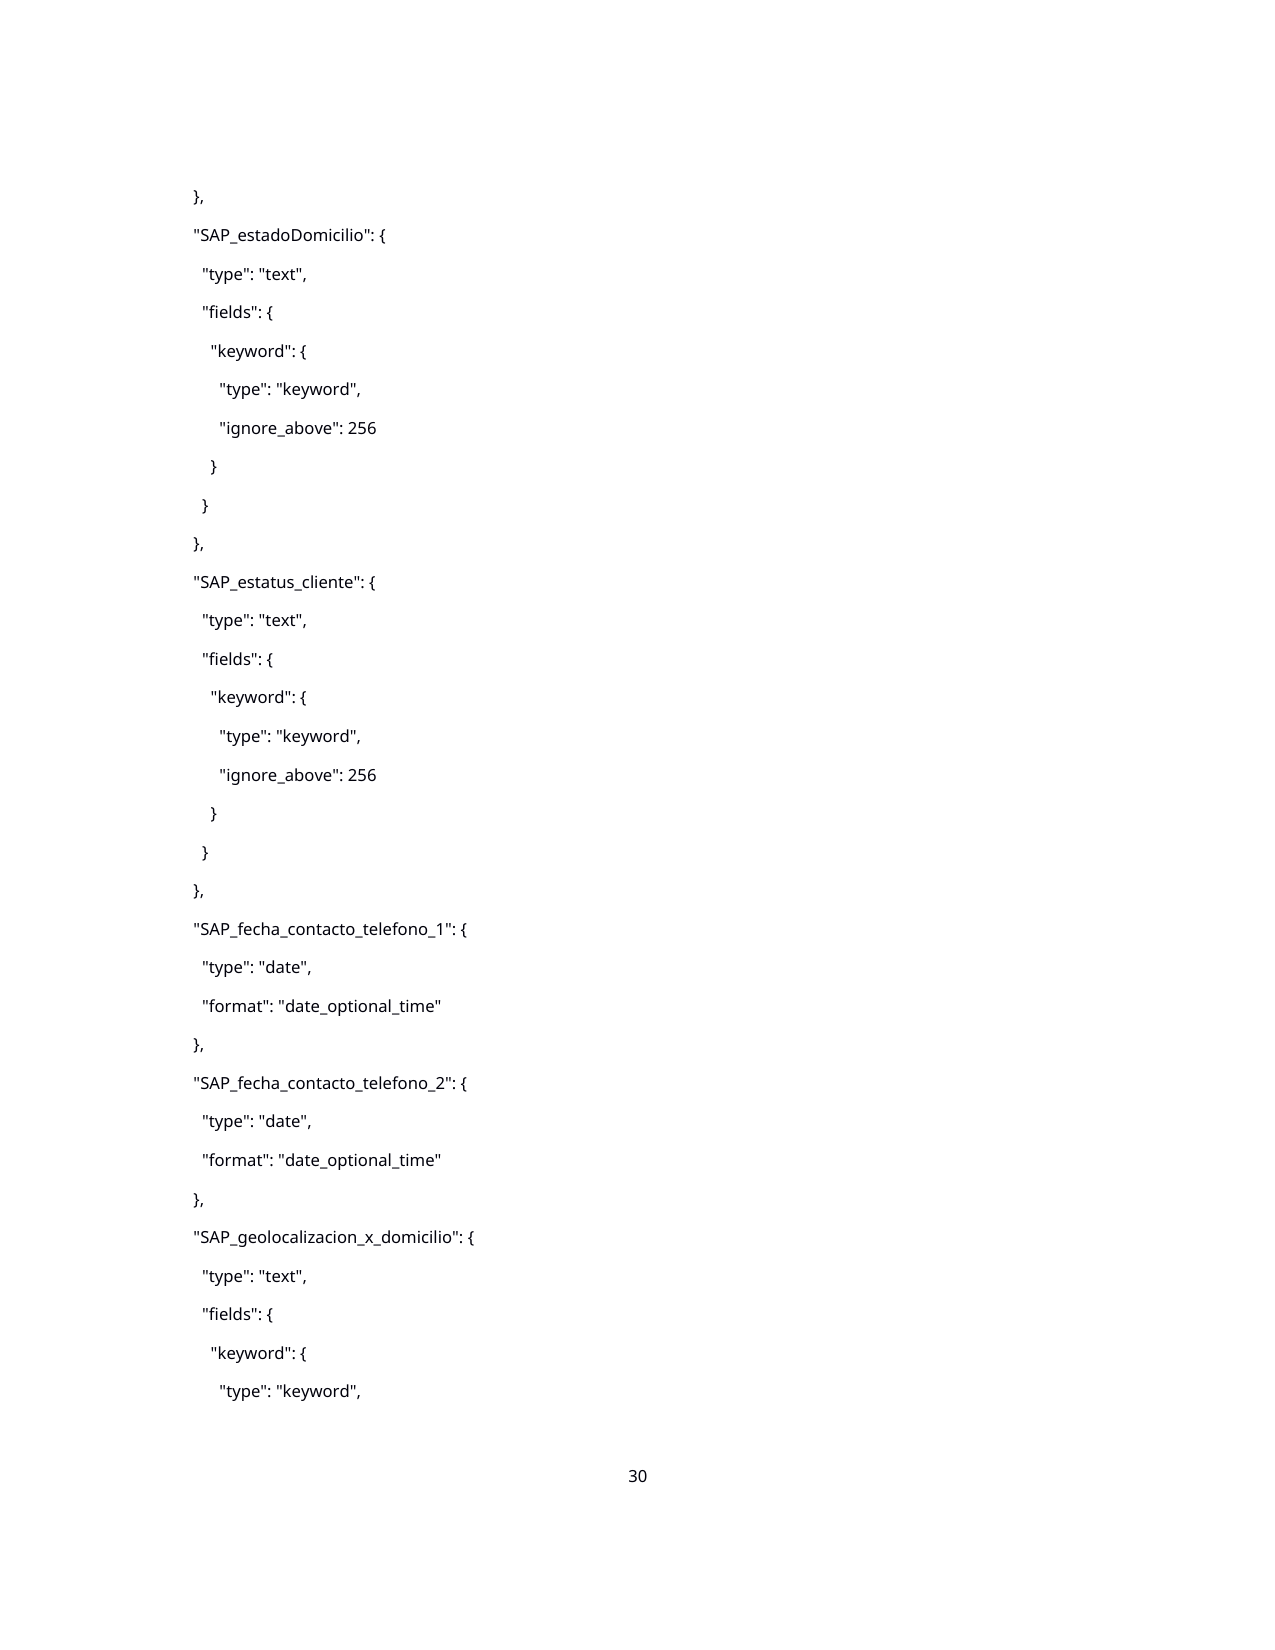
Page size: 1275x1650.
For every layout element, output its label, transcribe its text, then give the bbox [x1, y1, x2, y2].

text "SAP_fecha_contacto_telefono_2": { [150, 1072, 1200, 1094]
text } [150, 455, 1200, 478]
text "format": "date_optional_time" [150, 1149, 1200, 1171]
text } [150, 493, 1200, 516]
text "type": "date", [150, 956, 1200, 979]
text "ignore_above": 256 [150, 416, 1200, 439]
text "SAP_estadoDomicilio": { [150, 224, 1200, 246]
text "type": "text", [150, 262, 1200, 285]
text } [150, 840, 1200, 863]
text "SAP_geolocalizacion_x_domicilio": { [150, 1226, 1200, 1248]
text "keyword": { [150, 686, 1200, 709]
text "format": "date_optional_time" [150, 994, 1200, 1017]
text "fields": { [150, 648, 1200, 670]
text "SAP_fecha_contacto_telefono_1": { [150, 917, 1200, 940]
text } [150, 802, 1200, 824]
text "type": "keyword", [150, 725, 1200, 747]
text "type": "keyword", [150, 378, 1200, 401]
text "keyword": { [150, 1341, 1200, 1364]
text }, [150, 879, 1200, 902]
text "fields": { [150, 1303, 1200, 1326]
text "ignore_above": 256 [150, 763, 1200, 786]
text }, [150, 1033, 1200, 1056]
text "type": "text", [150, 1264, 1200, 1287]
text }, [150, 1187, 1200, 1210]
text "type": "text", [150, 609, 1200, 632]
text }, [150, 532, 1200, 555]
text "type": "date", [150, 1110, 1200, 1133]
text "SAP_estatus_cliente": { [150, 571, 1200, 593]
text "fields": { [150, 301, 1200, 323]
text "type": "keyword", [150, 1380, 1200, 1403]
text "keyword": { [150, 339, 1200, 362]
text }, [150, 185, 1200, 208]
